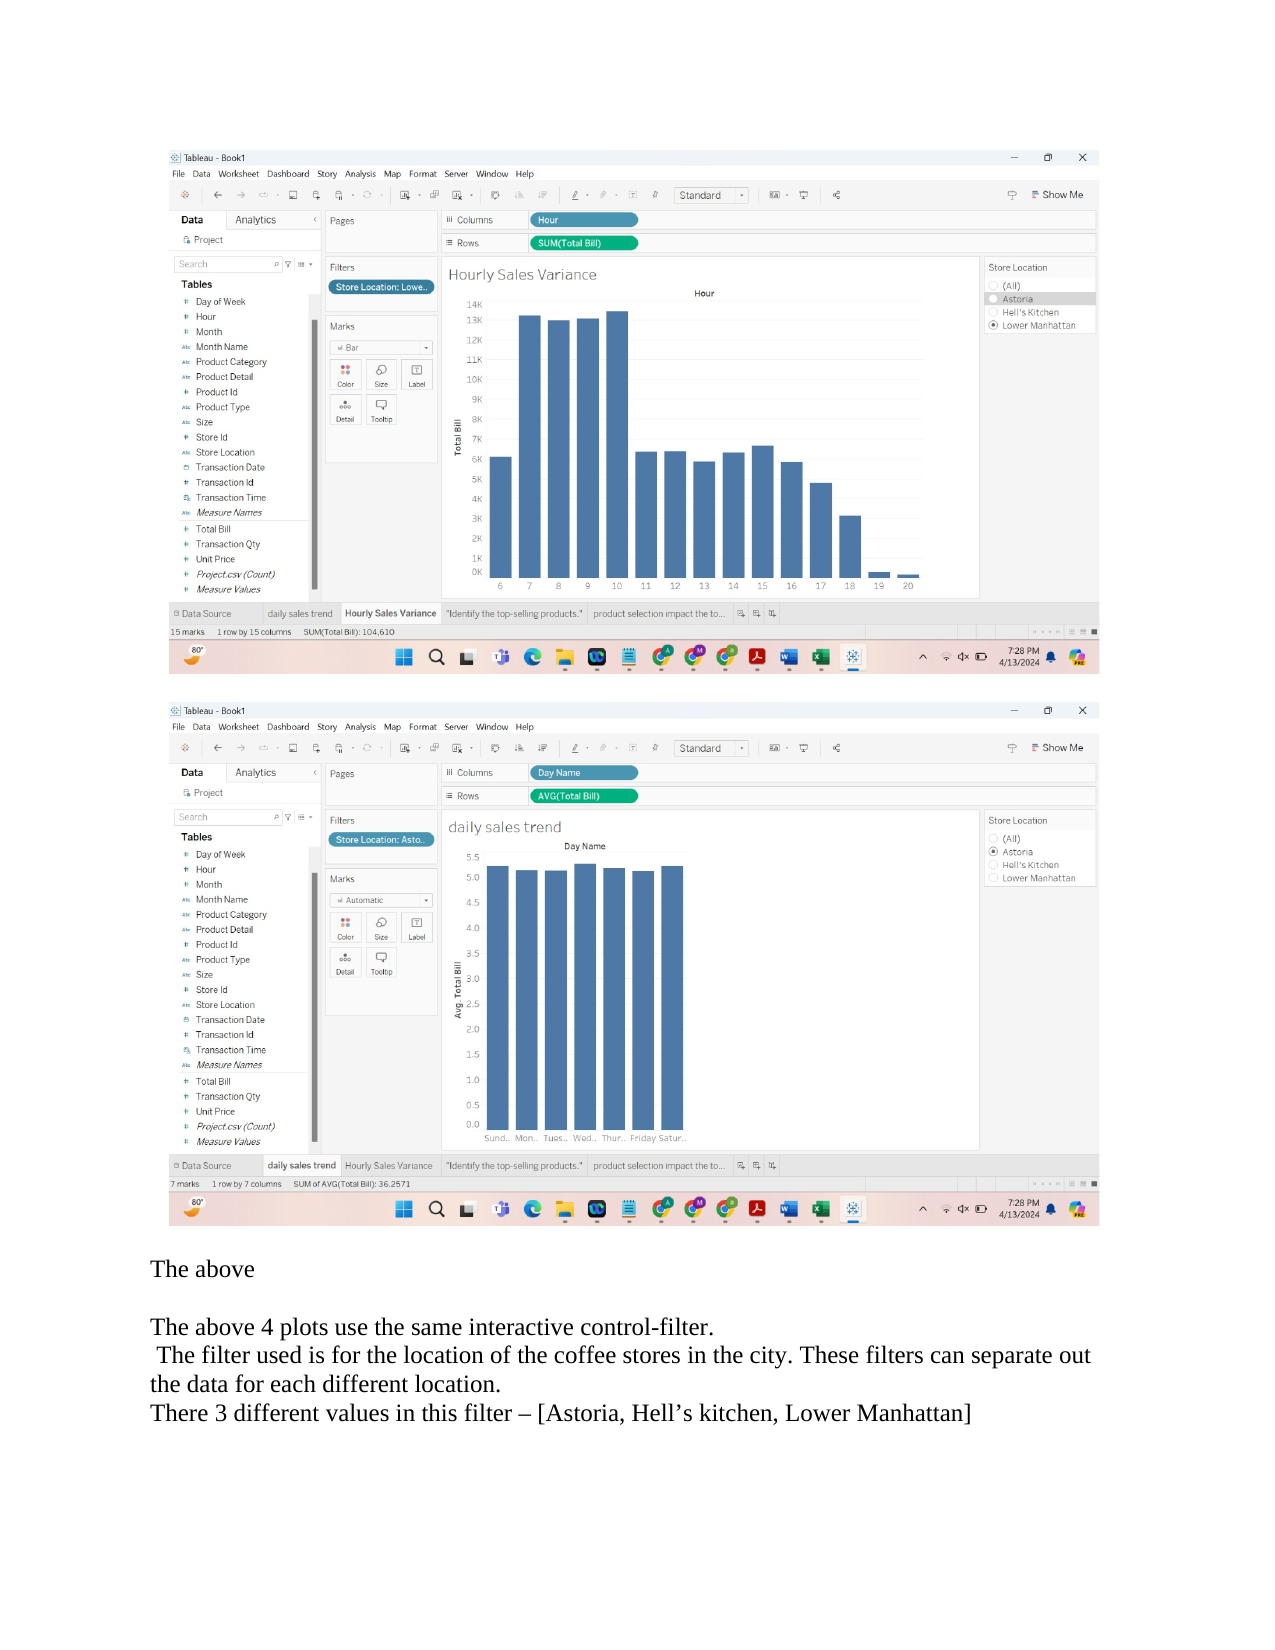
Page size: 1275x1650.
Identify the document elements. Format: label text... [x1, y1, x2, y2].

text There 3 different values in this filter – [Astoria, Hell’s kitchen, Lower Manhattan] [150, 1398, 1125, 1427]
text The above 4 plots use the same interactive control-filter. [150, 1312, 1125, 1341]
text The above [150, 1254, 1125, 1283]
text The filter used is for the location of the coffee stores in the city. These filters can separate out the data for each different location. [150, 1341, 1125, 1398]
